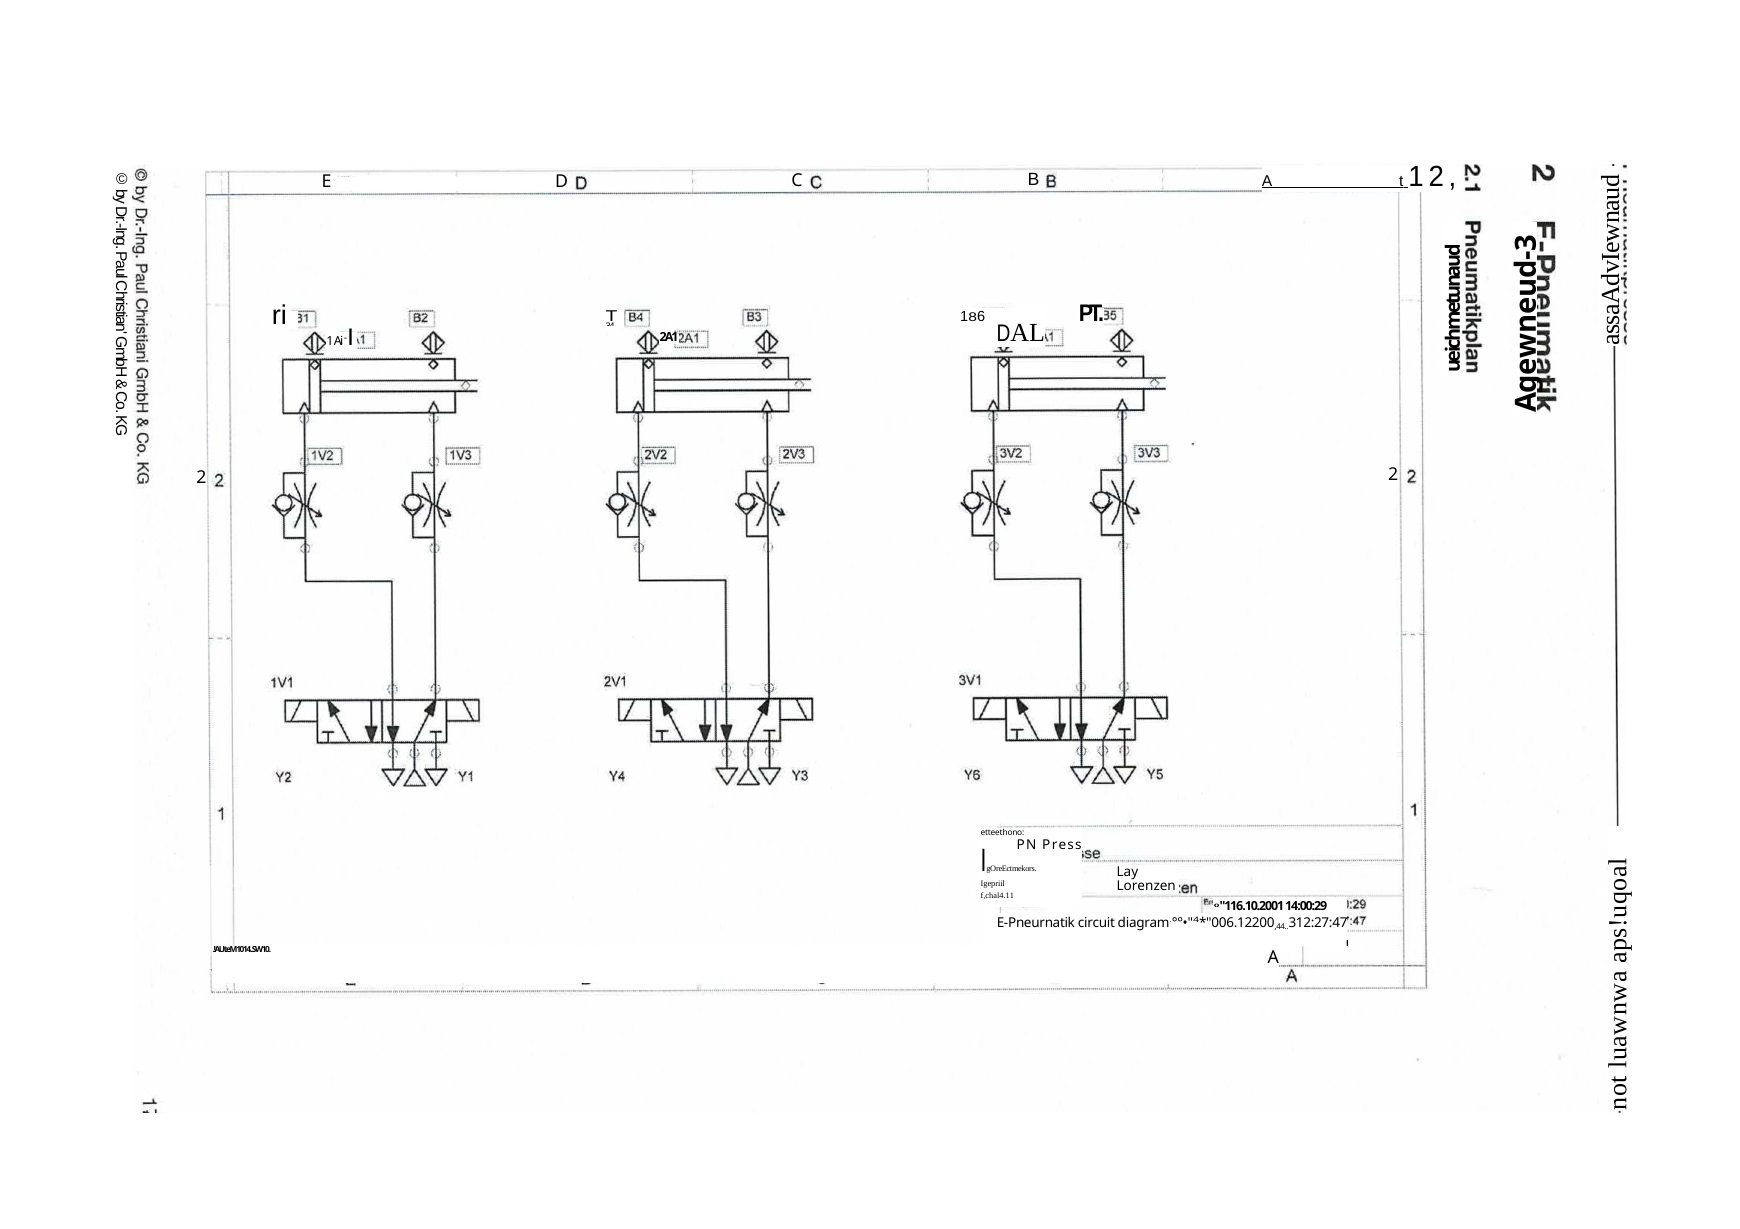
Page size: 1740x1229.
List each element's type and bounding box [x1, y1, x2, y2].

picture [132, 164, 1627, 1113]
